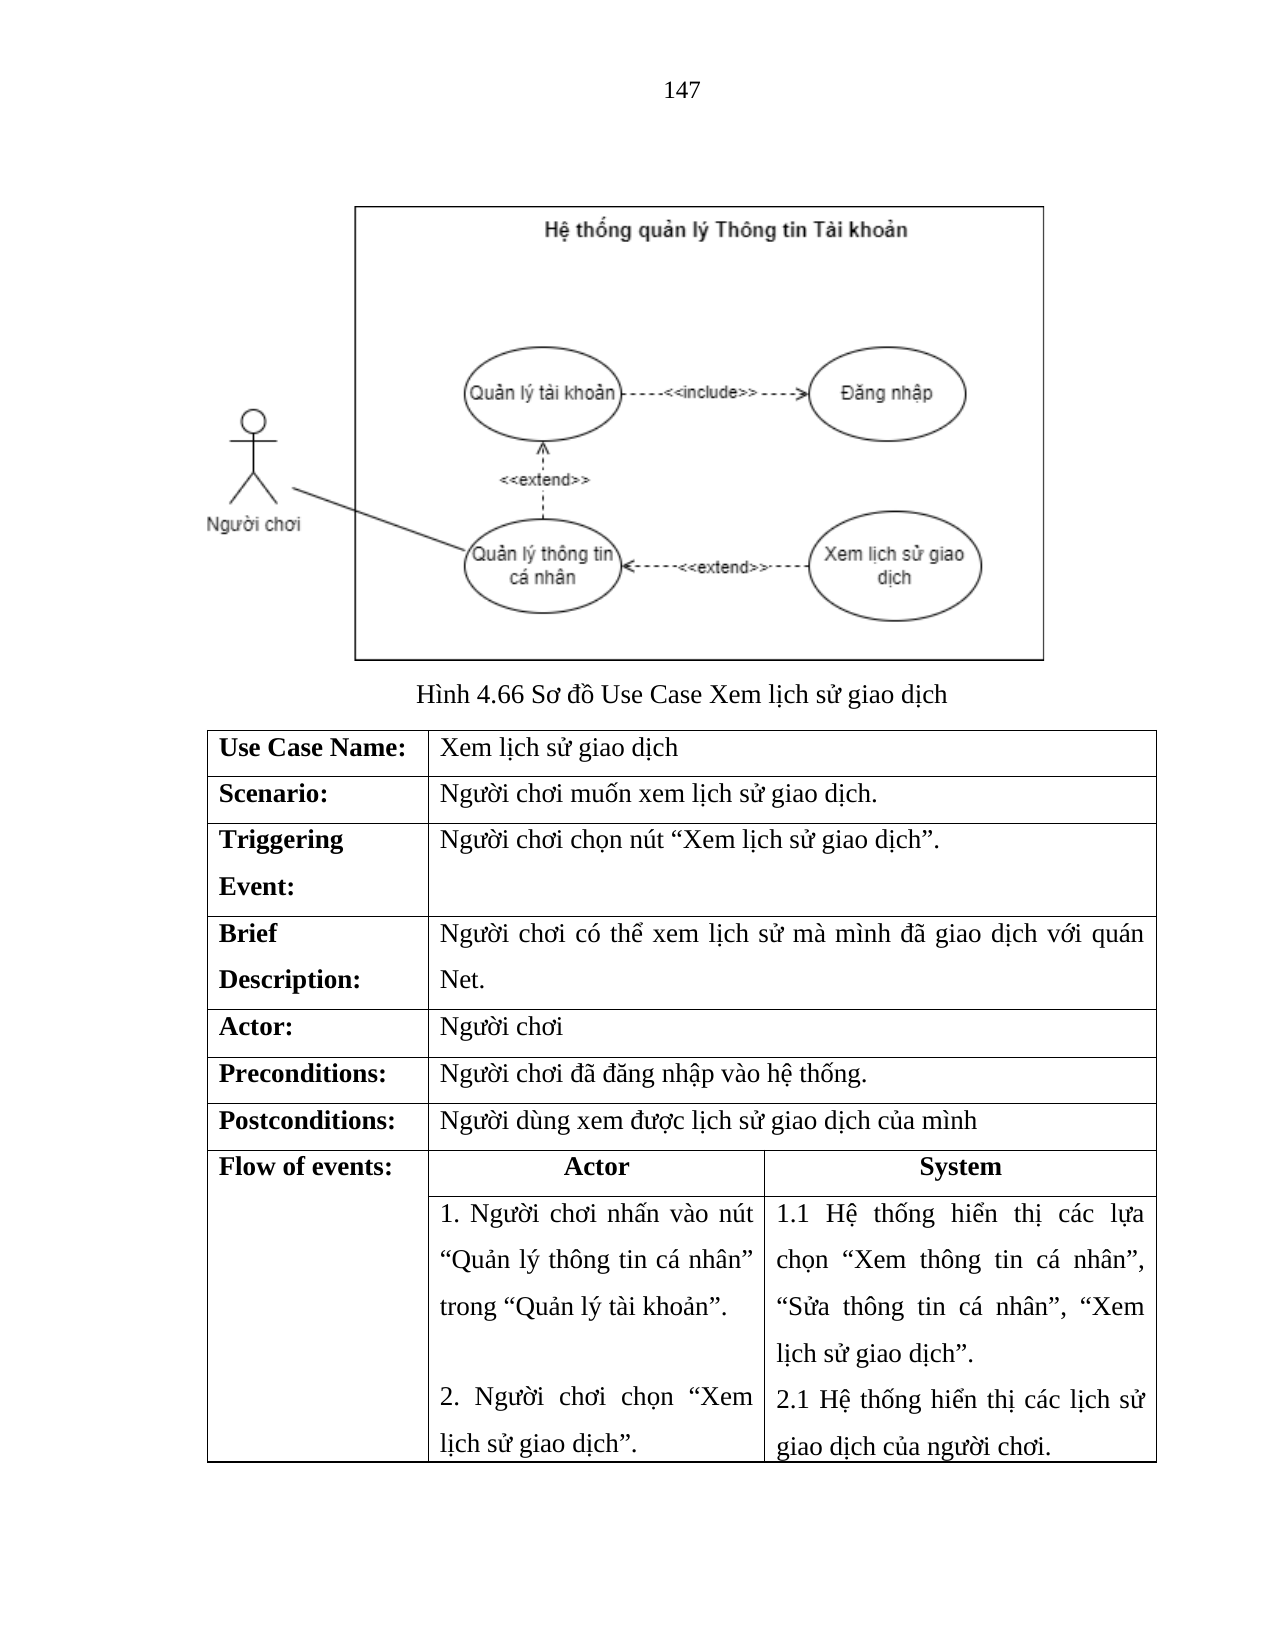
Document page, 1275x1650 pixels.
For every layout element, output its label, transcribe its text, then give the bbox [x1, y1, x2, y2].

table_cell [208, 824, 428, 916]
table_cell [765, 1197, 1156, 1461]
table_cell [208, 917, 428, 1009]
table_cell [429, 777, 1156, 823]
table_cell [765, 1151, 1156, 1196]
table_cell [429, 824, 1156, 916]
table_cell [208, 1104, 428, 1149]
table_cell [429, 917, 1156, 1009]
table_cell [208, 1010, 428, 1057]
text Hình 4.66 Sơ đồ Use Case Xem lịch sử giao dịch [207, 678, 1157, 709]
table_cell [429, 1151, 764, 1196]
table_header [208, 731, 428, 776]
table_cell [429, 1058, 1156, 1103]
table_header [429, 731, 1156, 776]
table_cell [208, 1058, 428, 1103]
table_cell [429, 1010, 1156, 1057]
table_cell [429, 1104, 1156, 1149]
picture [206, 206, 1045, 661]
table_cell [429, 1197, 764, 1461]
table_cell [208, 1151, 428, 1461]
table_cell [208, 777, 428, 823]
